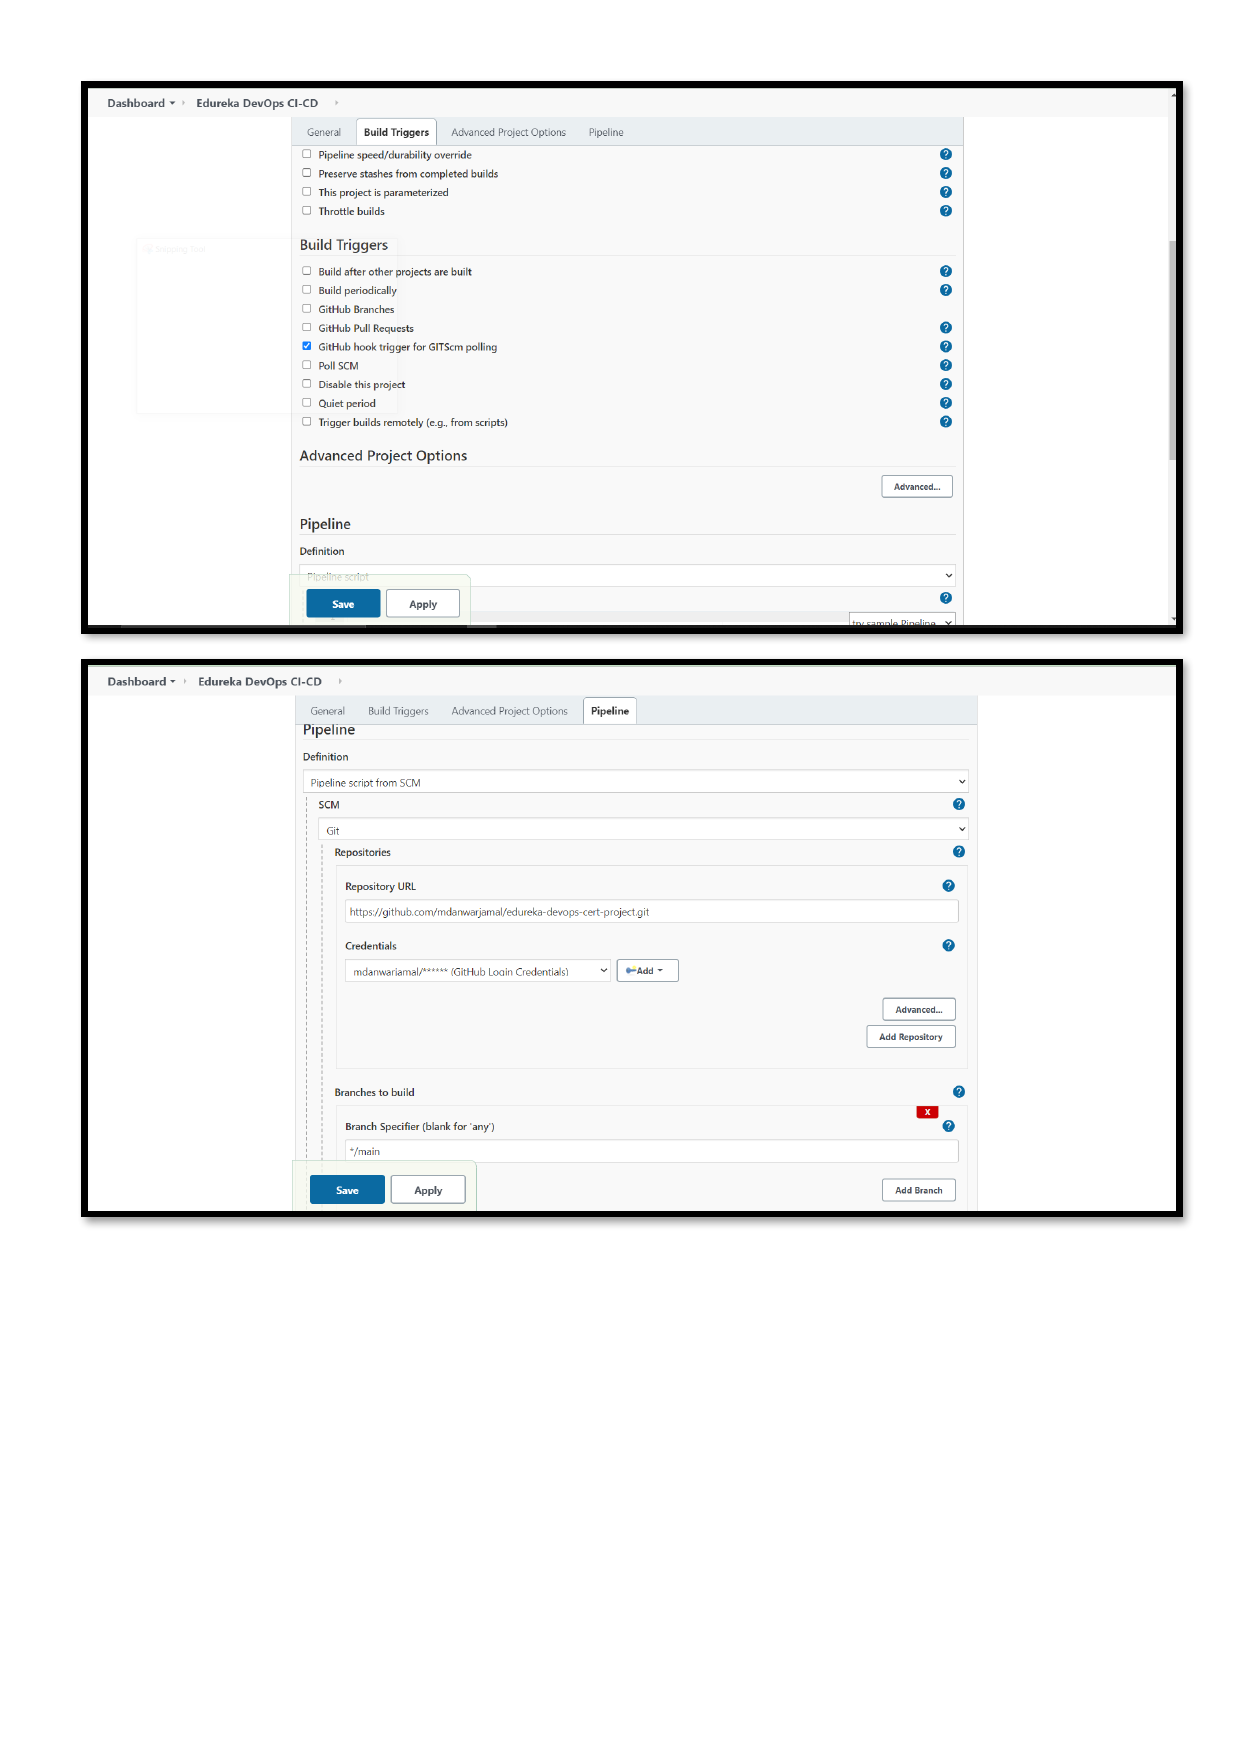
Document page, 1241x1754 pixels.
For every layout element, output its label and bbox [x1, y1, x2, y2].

picture [88, 665, 1176, 1211]
picture [88, 88, 1176, 628]
